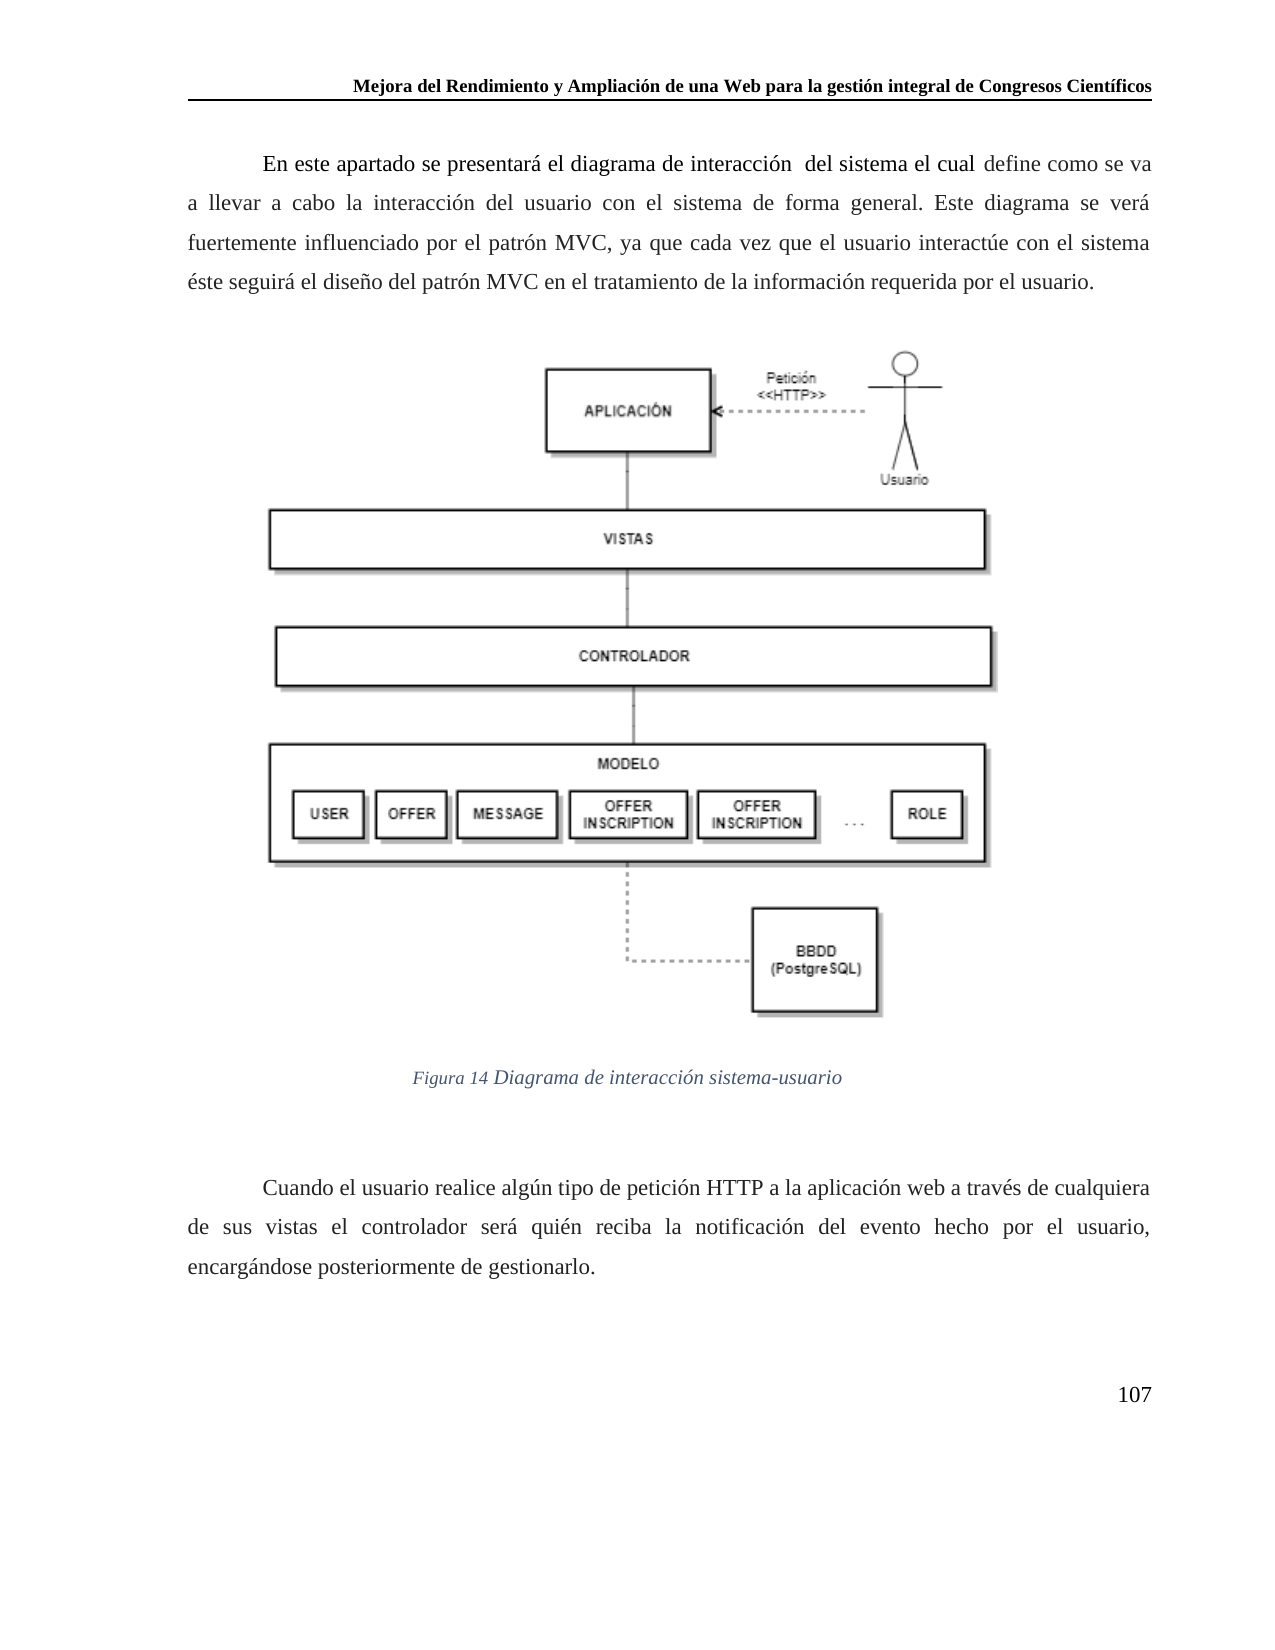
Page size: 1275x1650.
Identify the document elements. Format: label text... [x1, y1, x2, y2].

picture [262, 332, 998, 1027]
text En este apartado se presentará el diagrama de interacción del sistema el cual define como se va a llevar a cabo la interacción del usuario con el sistema de forma general. Este diagrama se verá fuertemente influenciado por el patrón MVC, ya que cada vez que el usuario interactúe con el sistema éste seguirá el diseño del patrón MVC en el tratamiento de la información requerida por el usuario. [187, 150, 1152, 295]
text Cuando el usuario realice algún tipo de petición HTTP a la aplicación web a través de cualquiera de sus vistas el controlador será quién reciba la notificación del evento hecho por el usuario, encargándose posteriormente de gestionarlo. [187, 1174, 1152, 1279]
